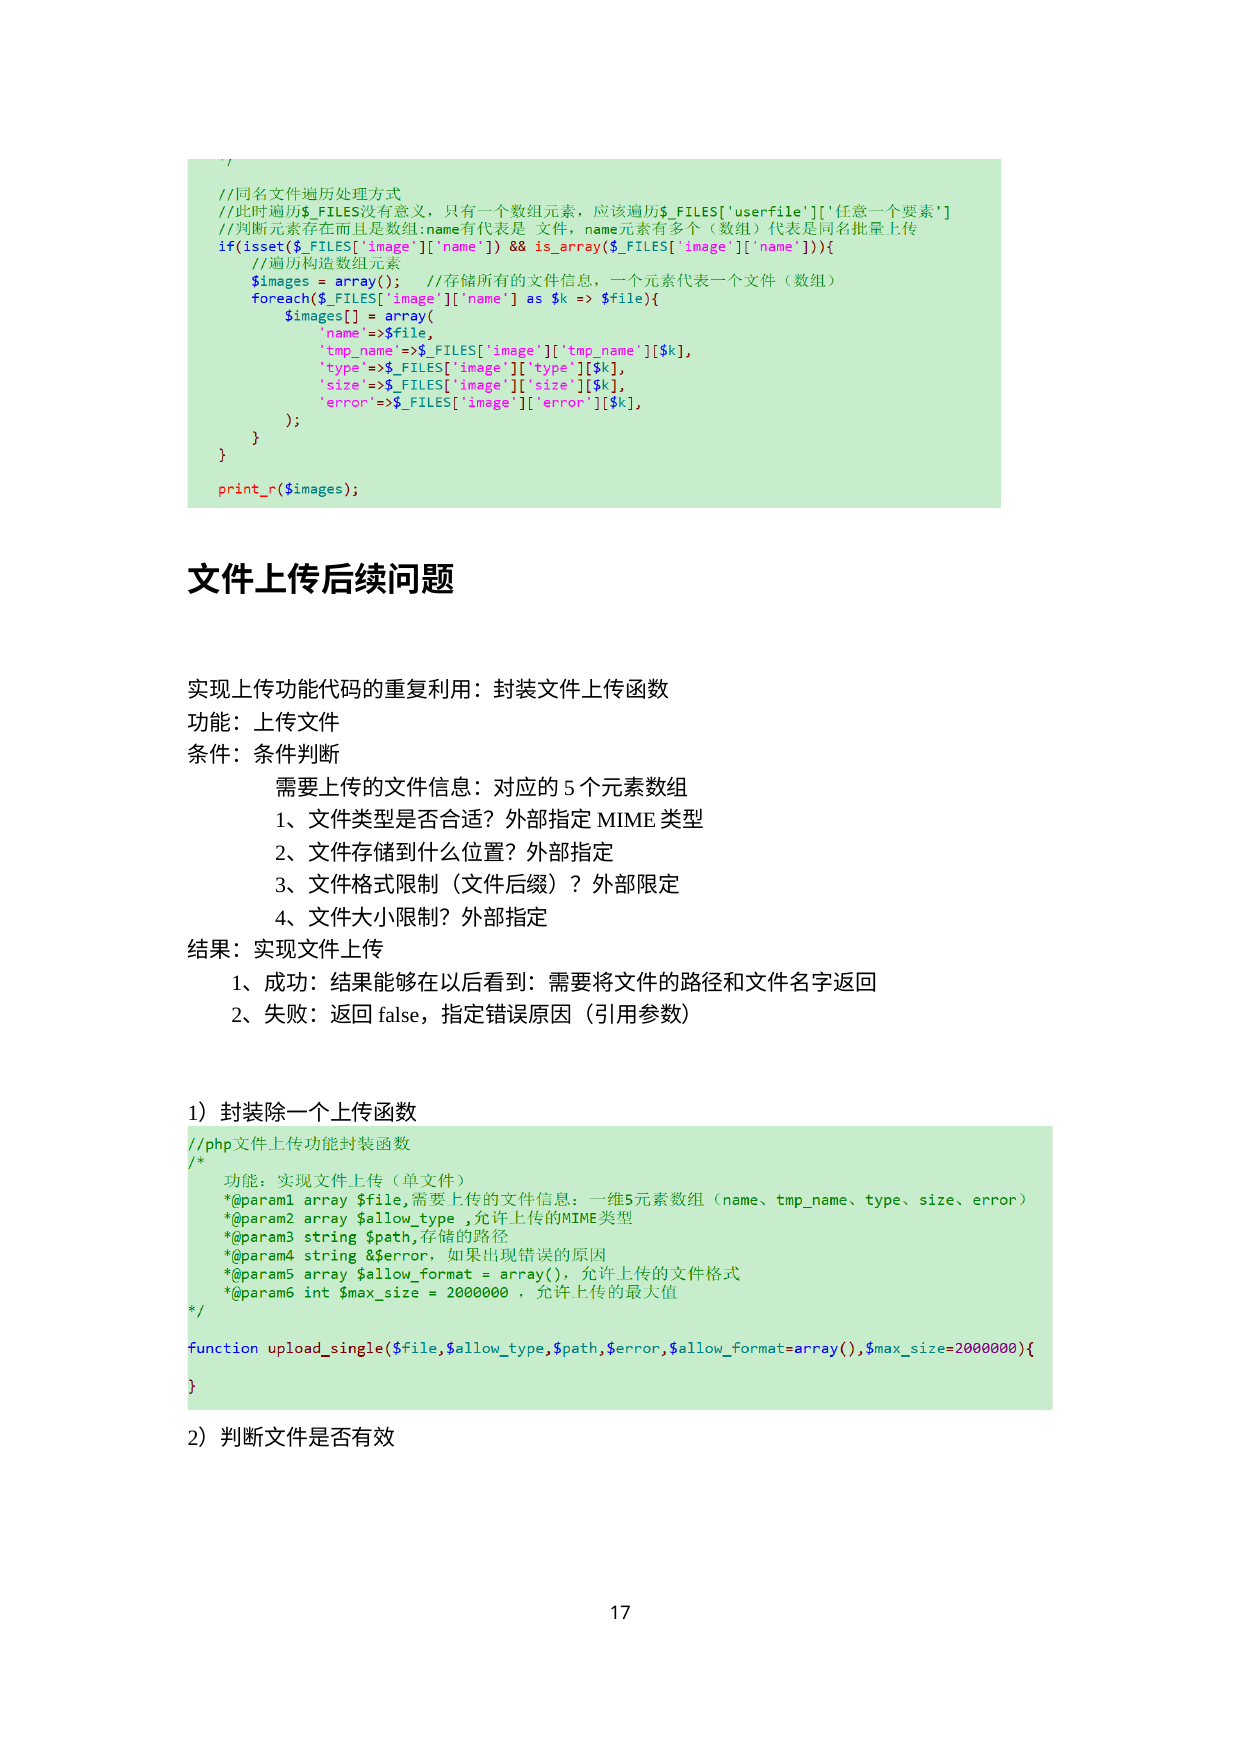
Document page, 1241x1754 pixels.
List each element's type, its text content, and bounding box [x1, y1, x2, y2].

text 功能：上传文件 [187, 704, 1053, 737]
picture [187, 159, 1002, 508]
subtitle 文件上传后续问题 [187, 544, 1053, 609]
text 2、文件存储到什么位置？外部指定 [187, 834, 1053, 867]
text 1、成功：结果能够在以后看到：需要将文件的路径和文件名字返回 [187, 964, 1053, 997]
text 实现上传功能代码的重复利用：封装文件上传函数 [187, 672, 1053, 704]
text 4、文件大小限制？外部指定 [187, 899, 1053, 932]
text 3、文件格式限制（文件后缀）？外部限定 [187, 867, 1053, 899]
text 需要上传的文件信息：对应的5个元素数组 [187, 769, 1053, 802]
text 2、失败：返回false，指定错误原因（引用参数） [187, 997, 1053, 1029]
text 1）封装除一个上传函数 [187, 1094, 1053, 1126]
text 2）判断文件是否有效 [187, 1419, 1053, 1452]
text 条件：条件判断 [187, 737, 1053, 769]
text 结果：实现文件上传 [187, 932, 1053, 964]
picture [187, 1126, 1053, 1410]
text 1、文件类型是否合适？外部指定MIME类型 [187, 802, 1053, 834]
